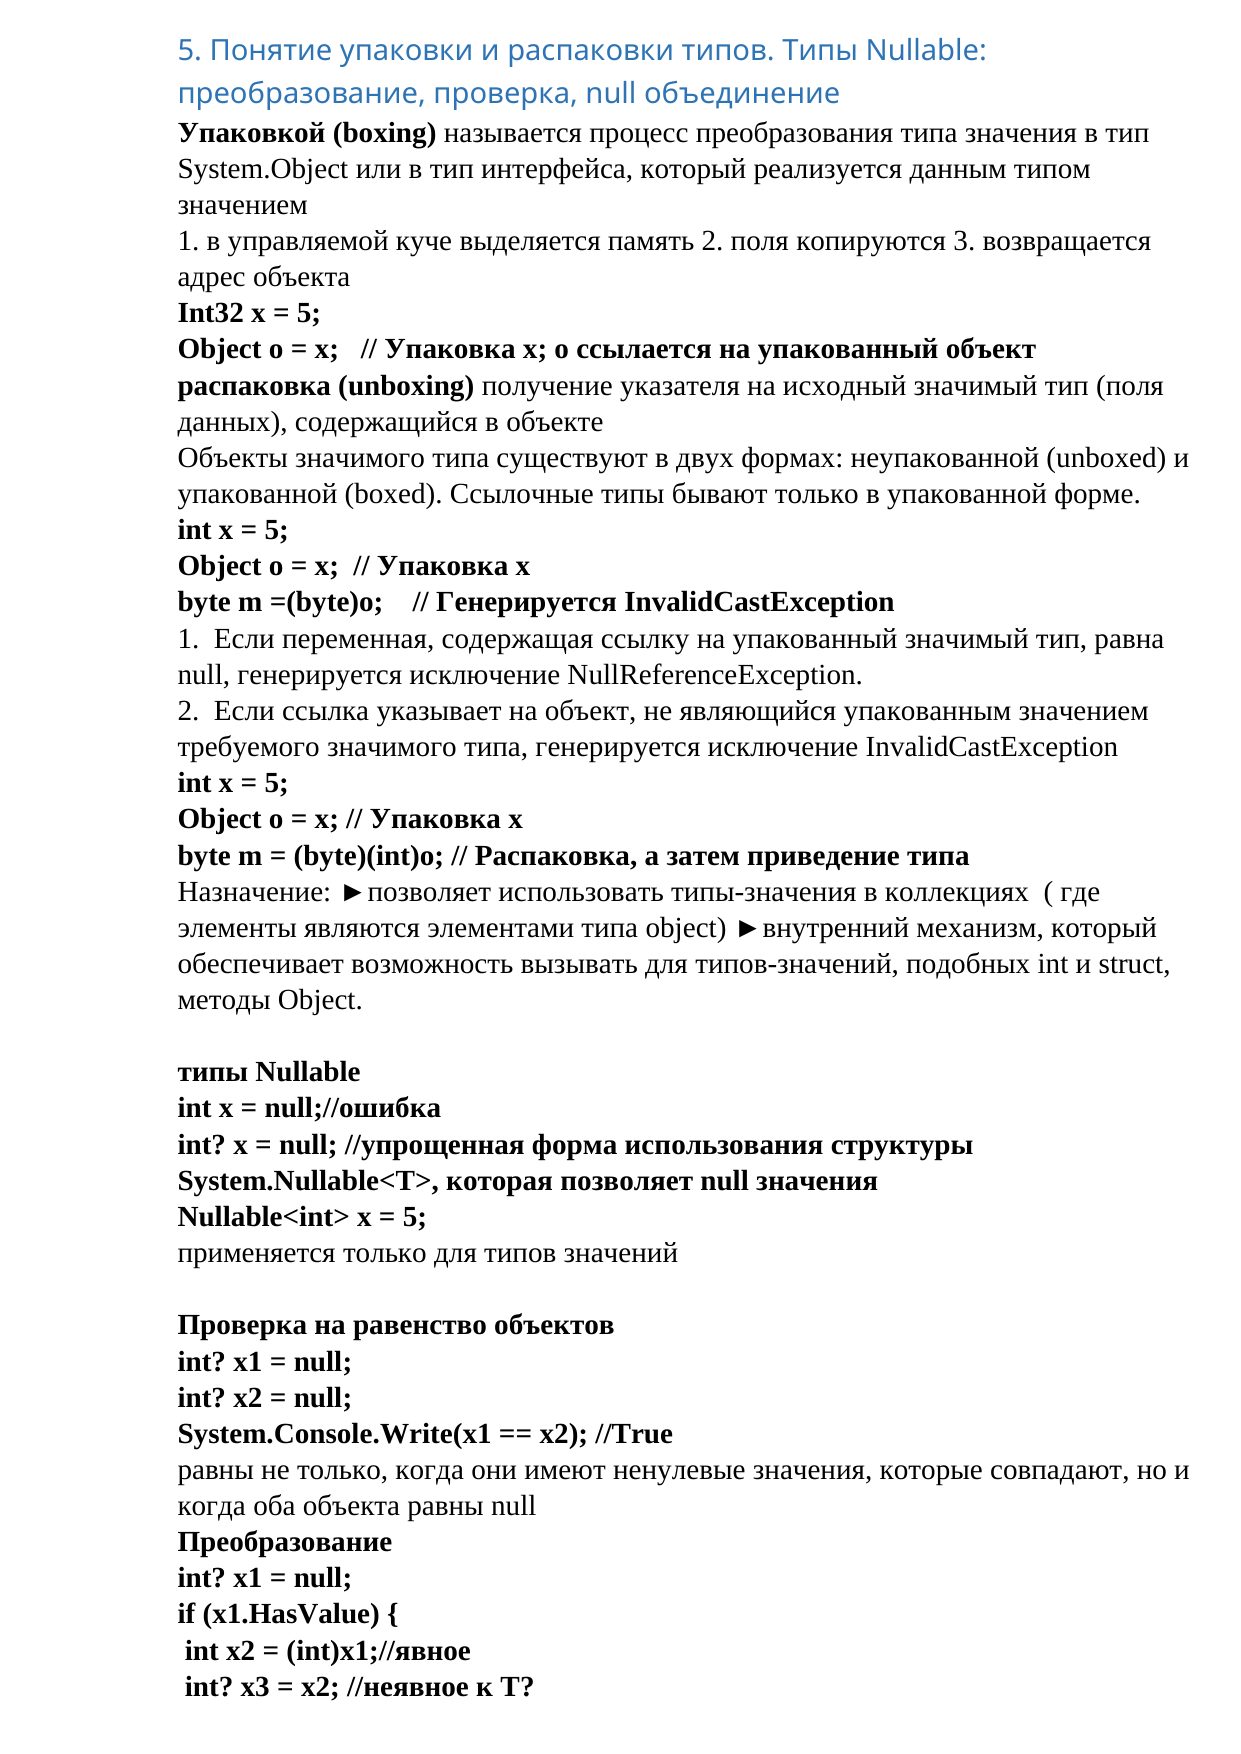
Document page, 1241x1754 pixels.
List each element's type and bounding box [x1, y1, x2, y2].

text [177, 29, 1211, 1702]
